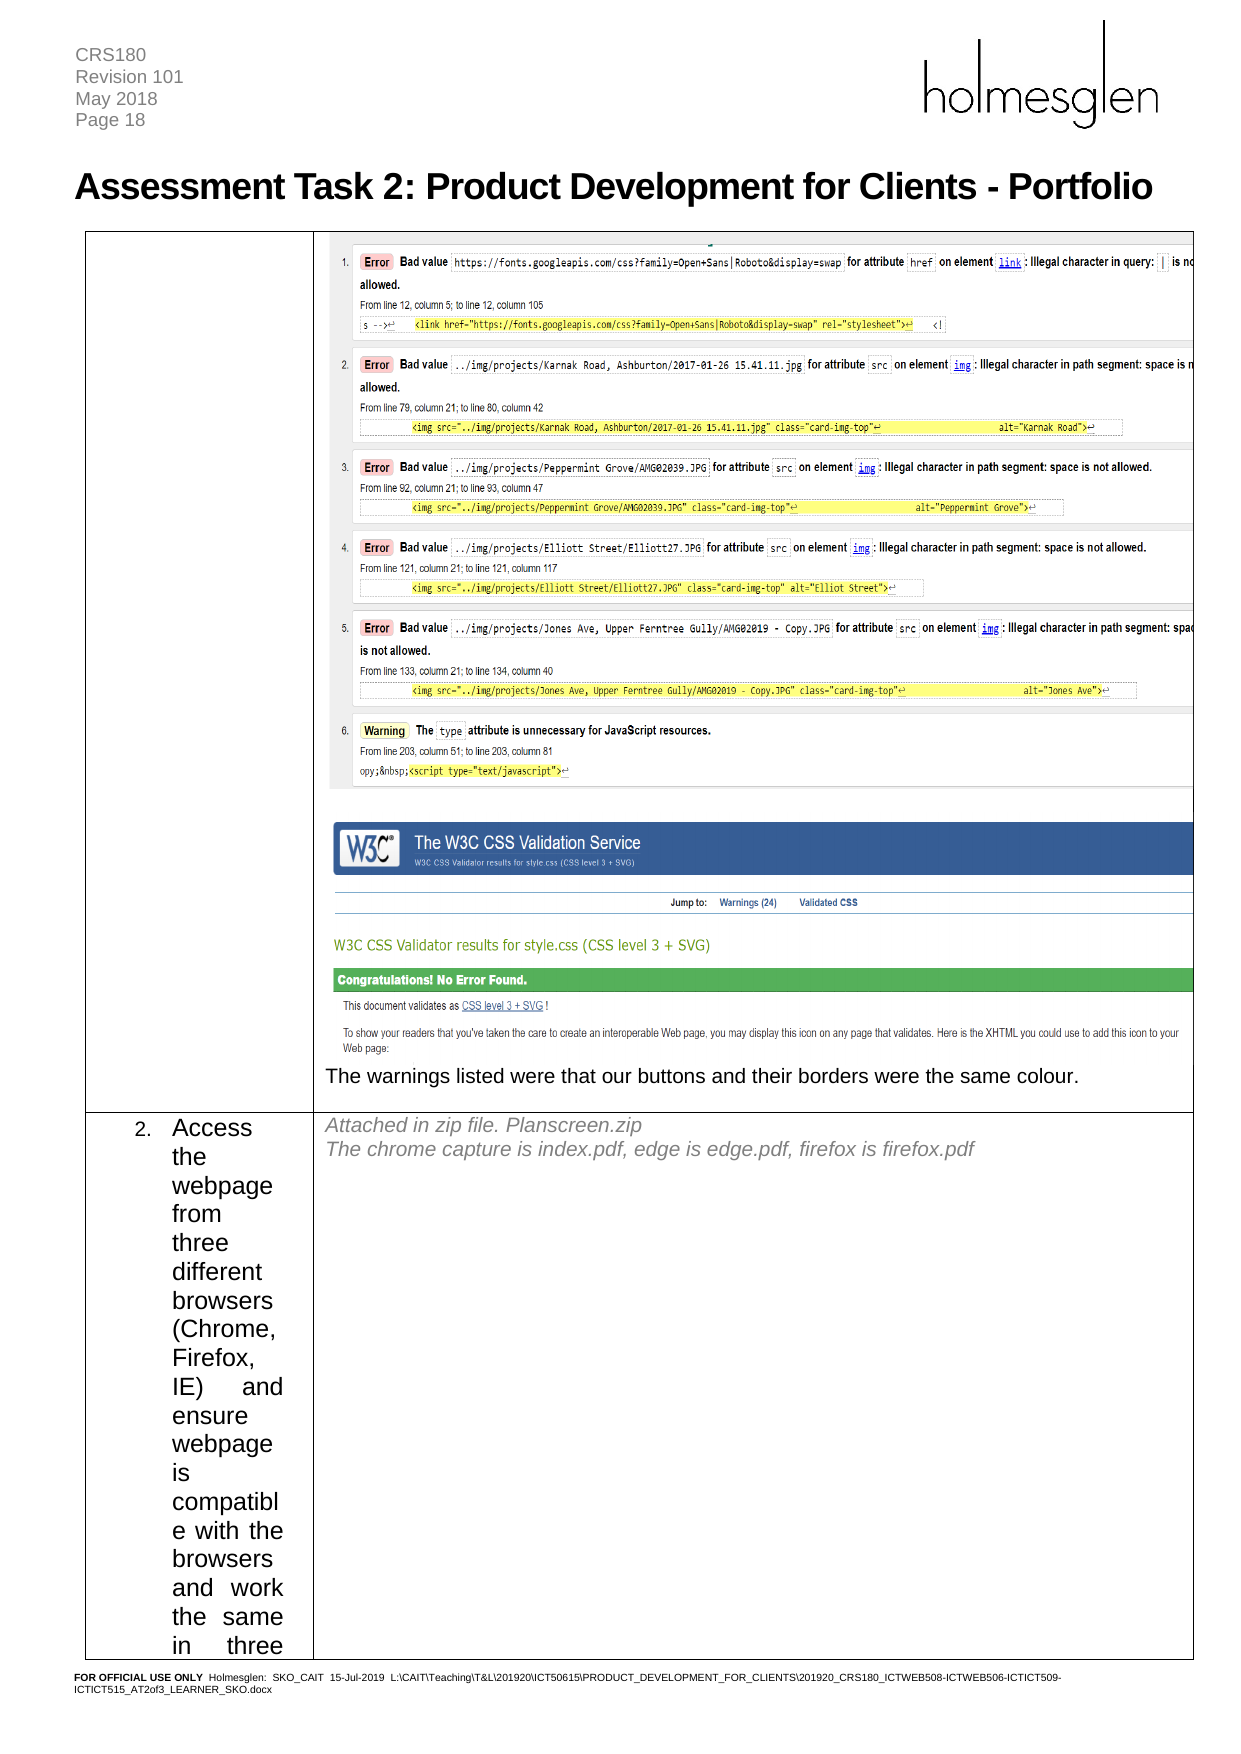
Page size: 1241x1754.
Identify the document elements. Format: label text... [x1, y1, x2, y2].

table_cell Project.html The warnings listed were that our buttons and their borders were the same colour. [314, 232, 1193, 1112]
picture [902, 20, 1158, 152]
picture [325, 812, 1194, 1065]
picture [325, 232, 1194, 789]
table_cell Attached in zip file. Planscreen.zip The chrome capture is index.pdf, edge is edge.pdf, firefox is firefox.pdf [314, 1113, 1193, 1659]
